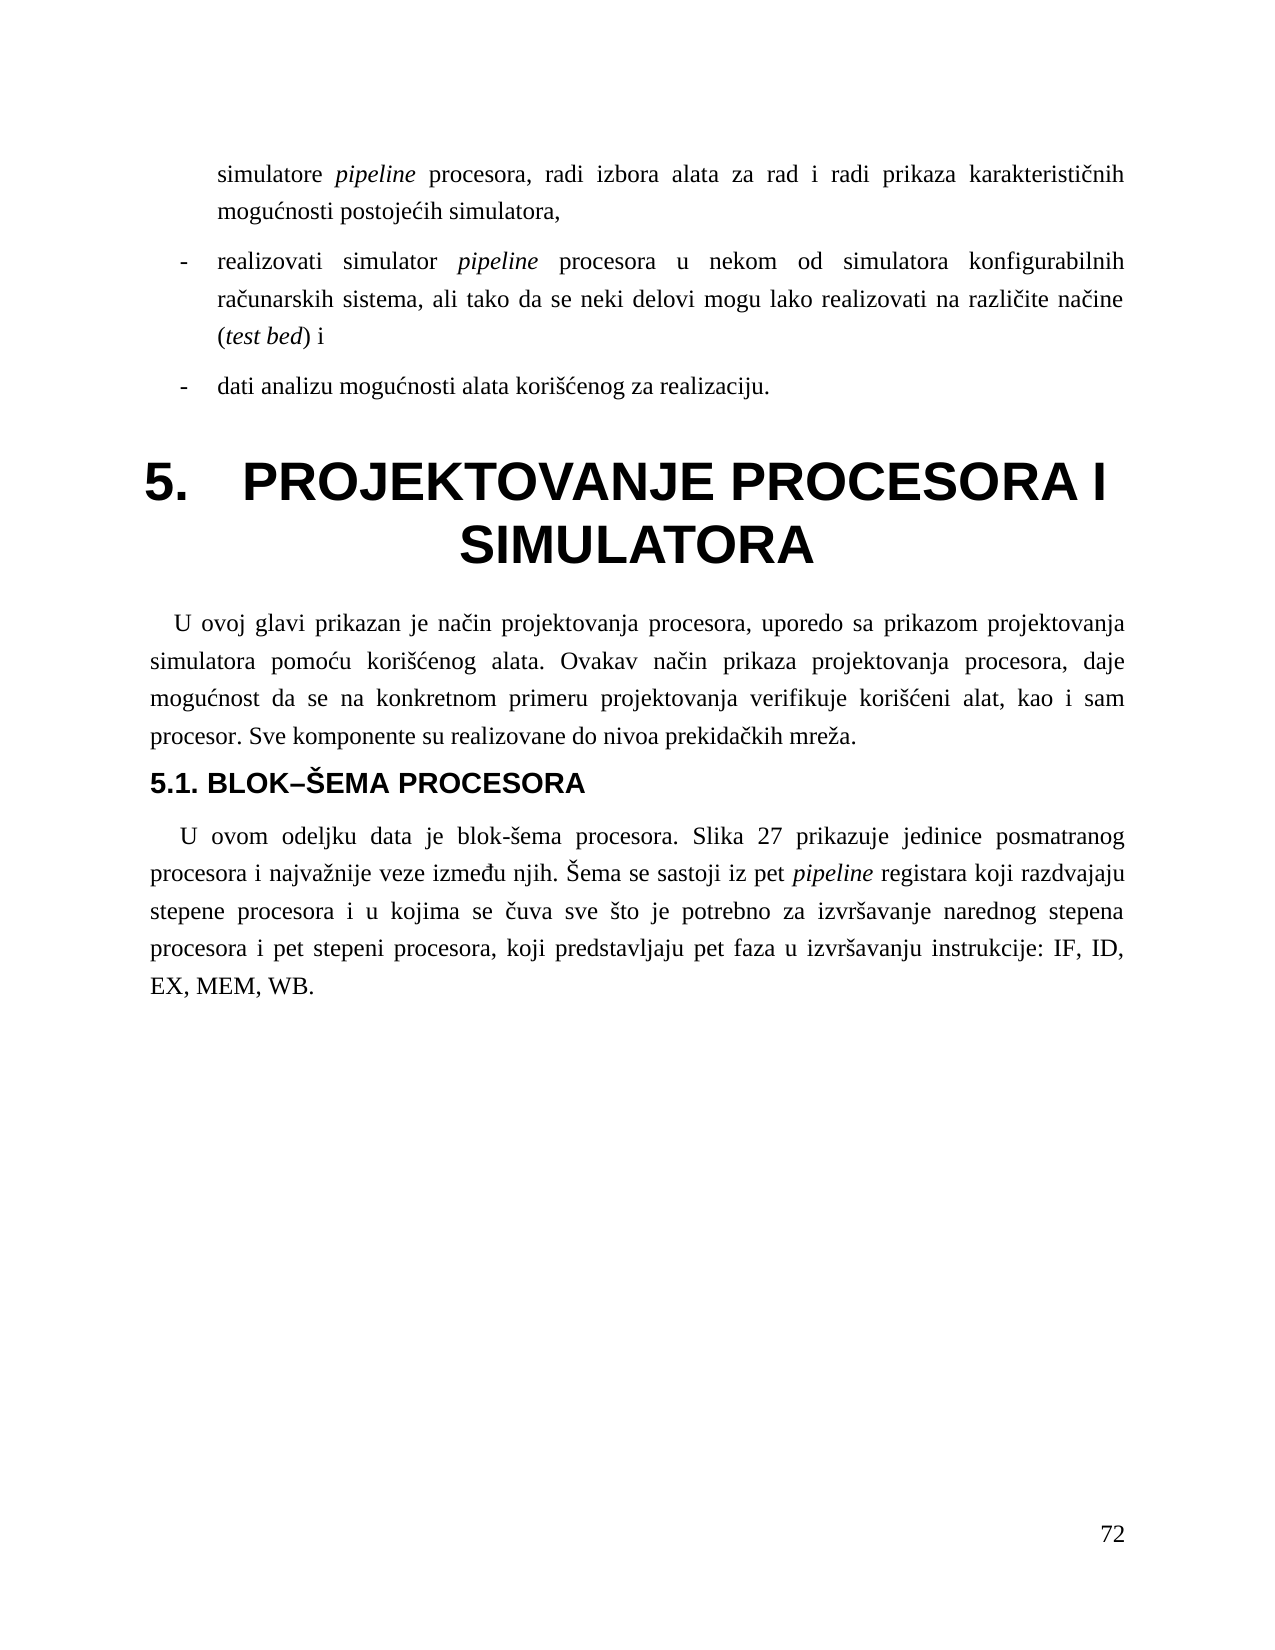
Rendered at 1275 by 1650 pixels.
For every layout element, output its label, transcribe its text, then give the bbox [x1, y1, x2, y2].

text U ovoj glavi prikazan je način projektovanja procesora, uporedo sa prikazom projektovanja simulatora pomoću korišćenog alata. Ovakav način prikaza projektovanja procesora, daje mogućnost da se na konkretnom primeru projektovanja verifikuje korišćeni alat, kao i sam procesor. Sve komponente su realizovane do nivoa prekidačkih mreža. [150, 599, 1125, 749]
subtitle blok–šema procesora [150, 762, 1125, 799]
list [179, 150, 1125, 225]
list realizovati simulator pipeline procesora u nekom od simulatora konfigurabilnih računarskih sistema, ali tako da se neki delovi mogu lako realizovati na različite načine (test bed) i [179, 237, 1125, 350]
text U ovom odeljku data je blok-šema procesora. Slika 27 prikazuje jedinice posmatranog procesora i najvažnije veze između njih. Šema se sastoji iz pet pipeline registara koji razdvajaju stepene procesora i u kojima se čuva sve što je potrebno za izvršavanje narednog stepena procesora i pet stepeni procesora, koji predstavljaju pet faza u izvršavanju instrukcije: IF, ID, EX, MEM, WB. [150, 812, 1125, 999]
list dati analizu mogućnosti alata korišćenog za realizaciju. [179, 362, 1125, 400]
subtitle Projektovanje procesora i simulatora [150, 450, 1125, 574]
